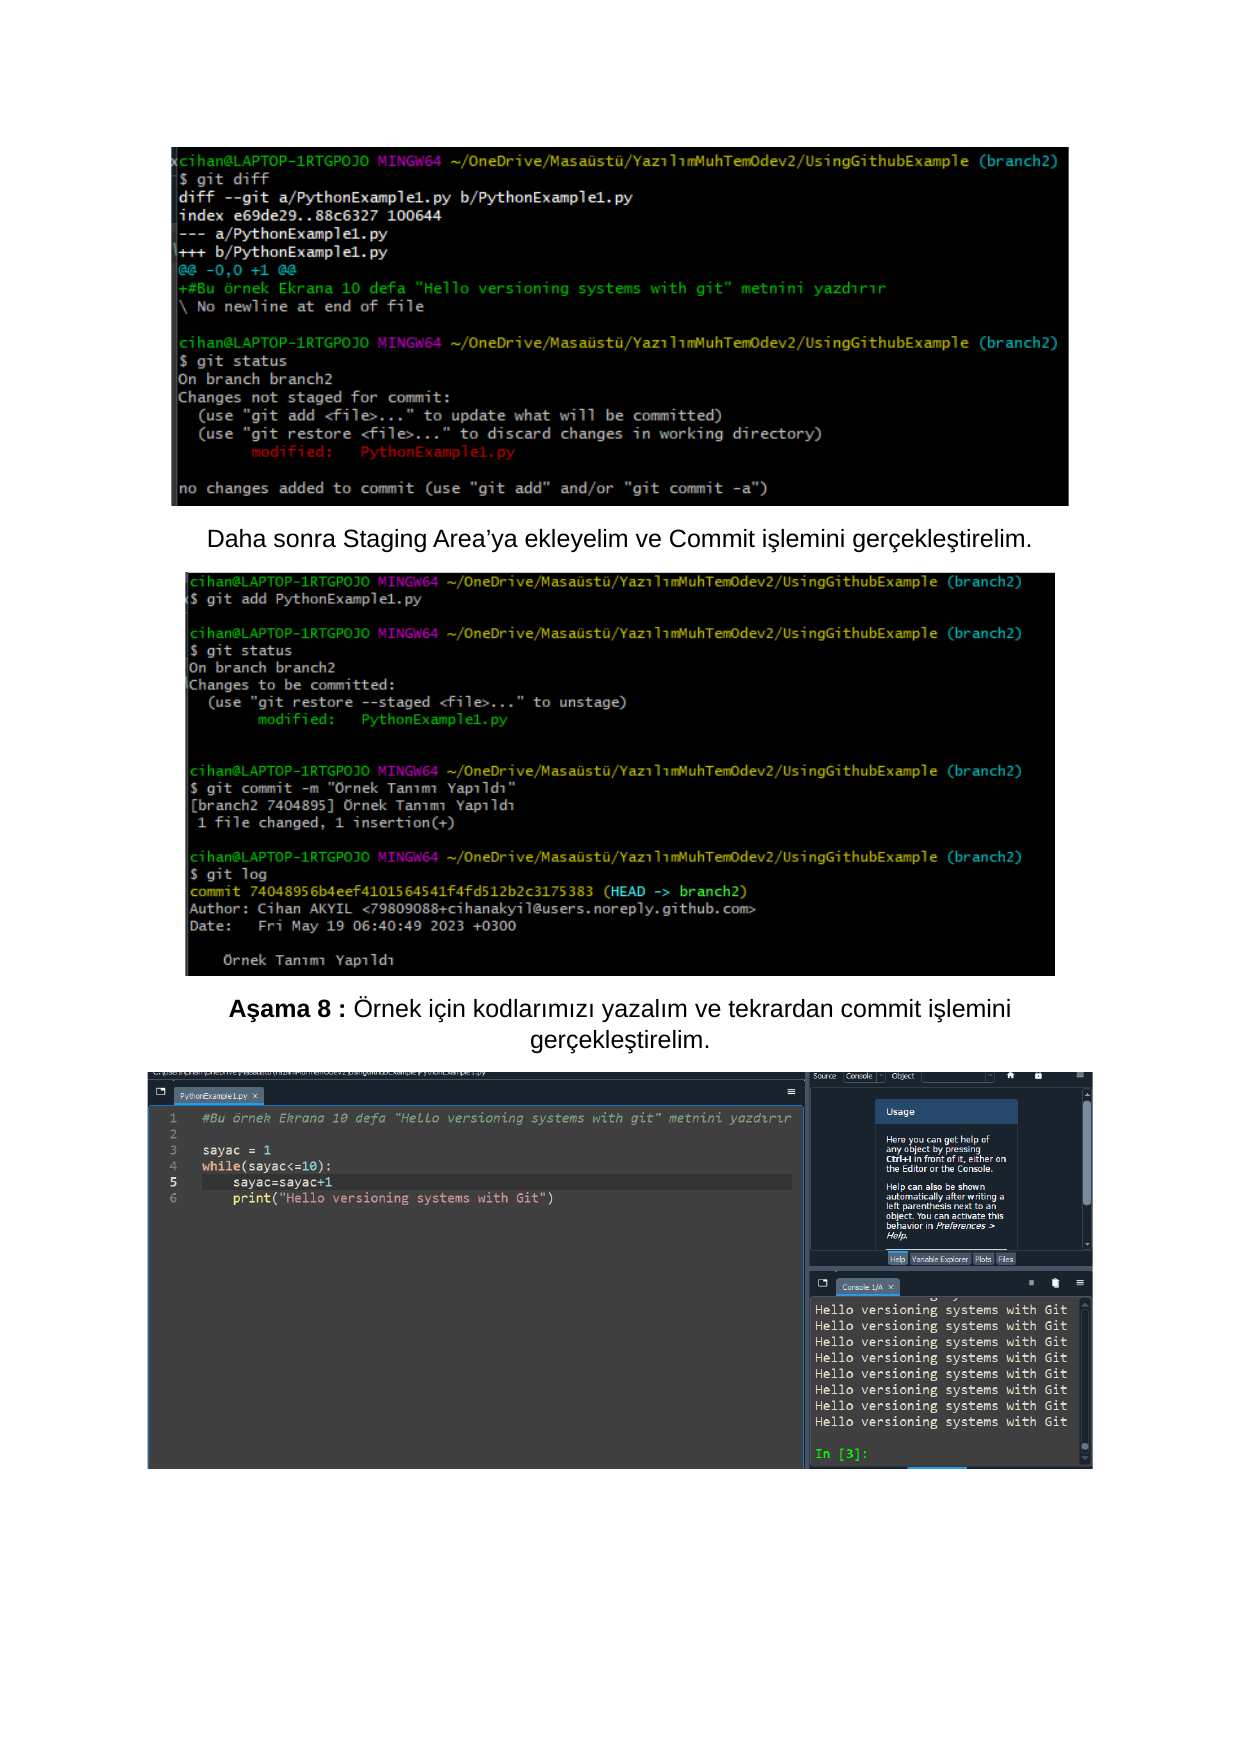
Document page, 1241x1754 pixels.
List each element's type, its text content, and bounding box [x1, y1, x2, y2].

text Daha sonra Staging Area’ya ekleyelim ve Commit işlemini gerçekleştirelim. [148, 524, 1093, 553]
picture [185, 572, 1055, 976]
text Aşama 8 : Örnek için kodlarımızı yazalım ve tekrardan commit işlemini gerçekleştirelim. [148, 994, 1093, 1054]
picture [171, 147, 1069, 506]
picture [147, 1072, 1093, 1469]
